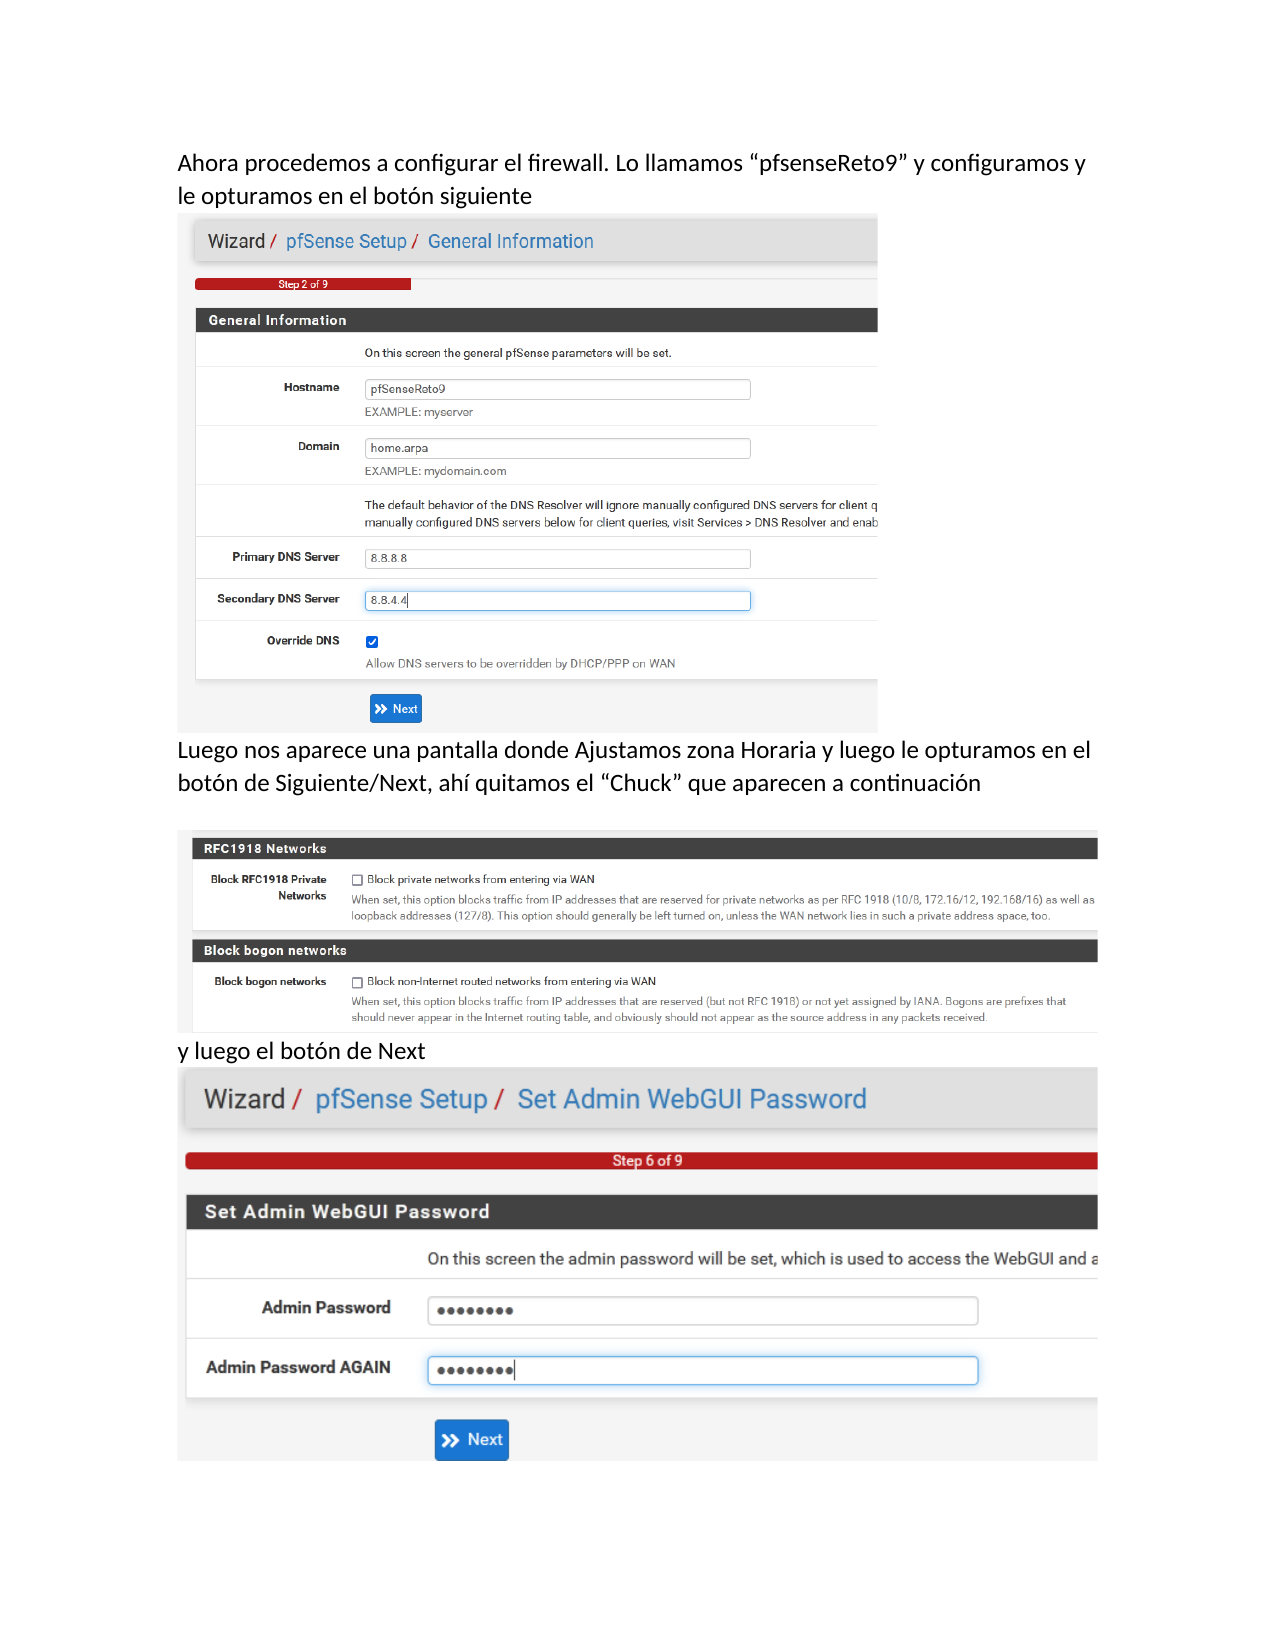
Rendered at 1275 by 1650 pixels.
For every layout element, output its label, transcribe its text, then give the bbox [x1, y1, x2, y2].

text Luego nos aparece una pantalla donde Ajustamos zona Horaria y luego le opturamos en el botón de Siguiente/Next, ahí quitamos el “Chuck” que aparecen a continuación [177, 734, 1098, 798]
text Ahora procedemos a configurar el firewall. Lo llamamos “pfsenseReto9” y configuramos y le opturamos en el botón siguiente [177, 148, 1098, 211]
picture [177, 830, 1098, 1033]
picture [177, 213, 878, 733]
picture [177, 1067, 1098, 1461]
text y luego el botón de Next [177, 1035, 1098, 1065]
